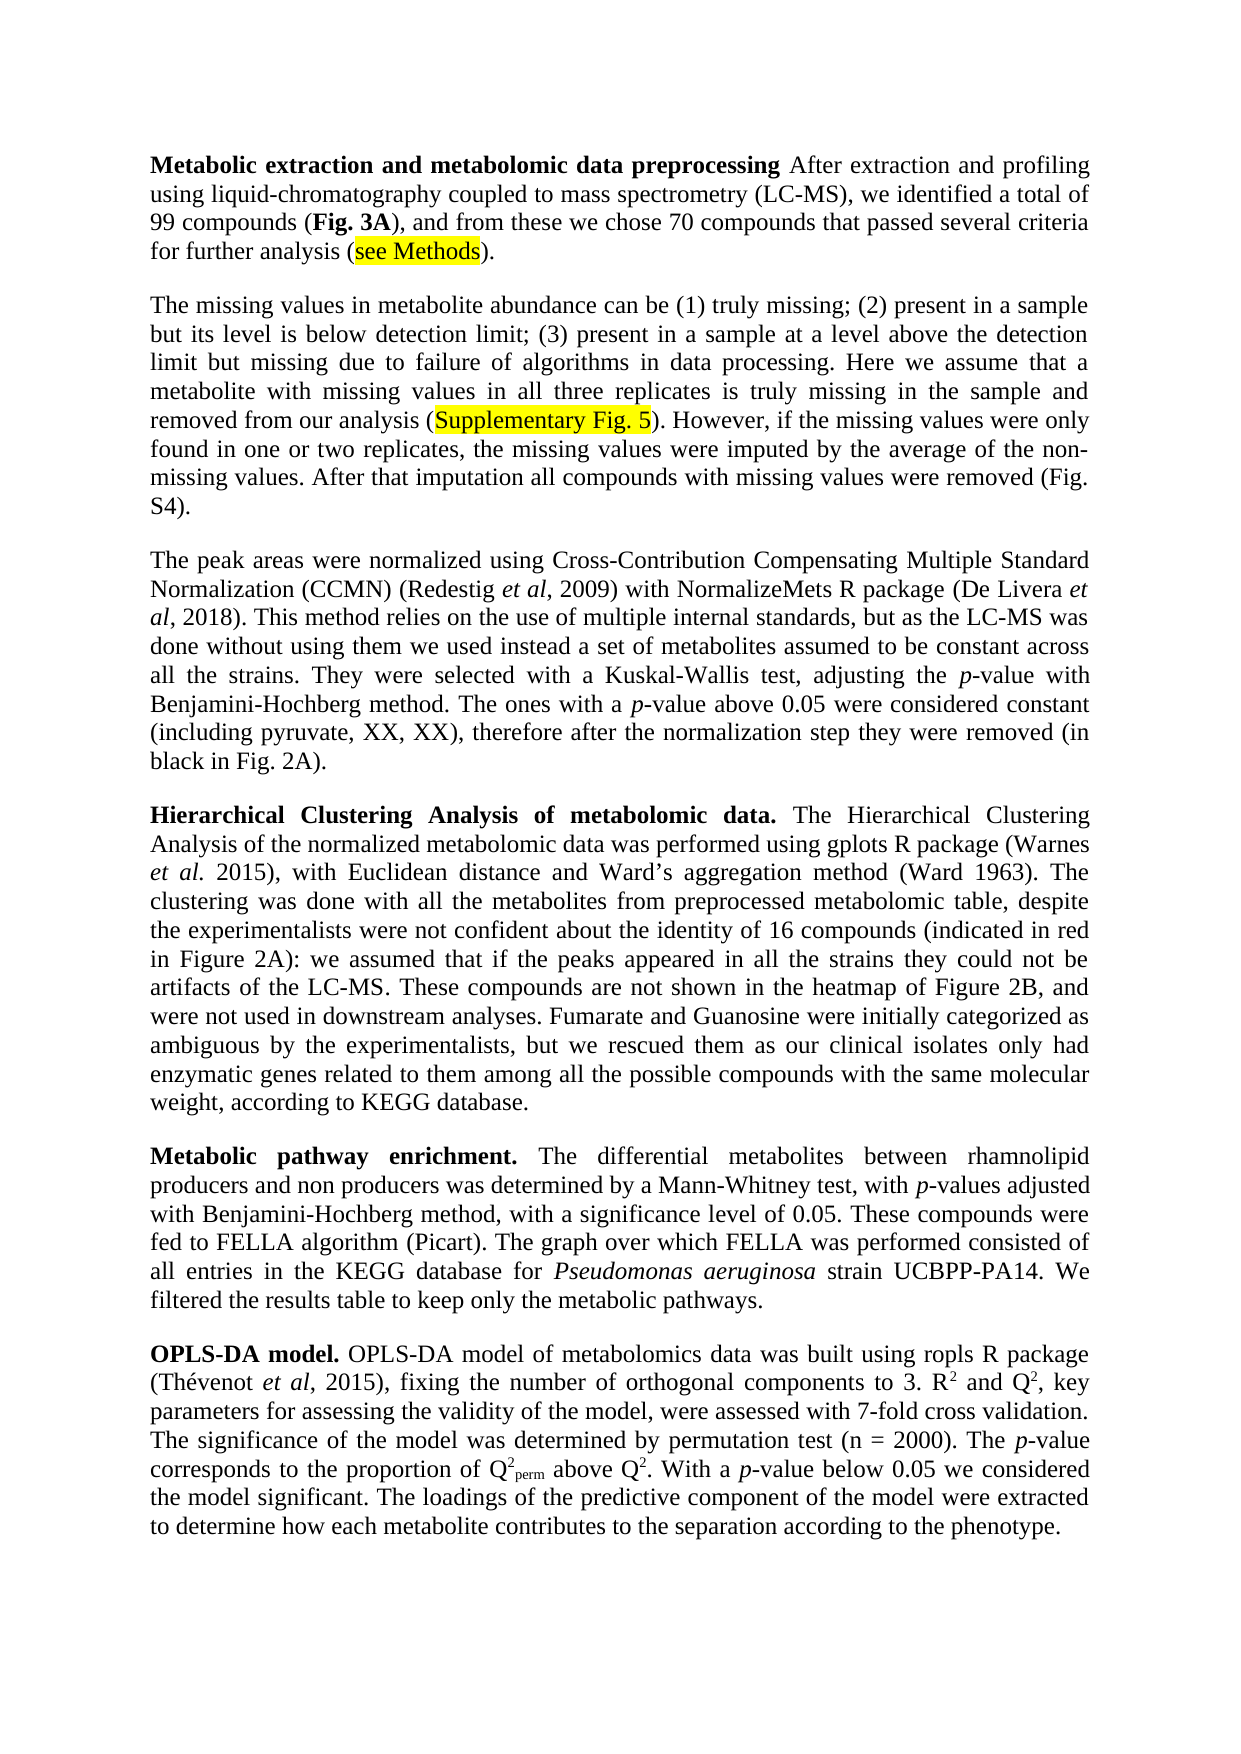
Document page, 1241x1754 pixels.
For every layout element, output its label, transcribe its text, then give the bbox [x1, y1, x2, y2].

text Metabolic pathway enrichment. The differential metabolites between rhamnolipid producers and non producers was determined by a Mann-Whitney test, with p-values adjusted with Benjamini-Hochberg method, with a significance level of 0.05. These compounds were fed to FELLA algorithm (Picart). The graph over which FELLA was performed consisted of all entries in the KEGG database for Pseudomonas aeruginosa strain UCBPP-PA14. We filtered the results table to keep only the metabolic pathways. [150, 1141, 1090, 1314]
text Metabolic extraction and metabolomic data preprocessing After extraction and profiling using liquid-chromatography coupled to mass spectrometry (LC-MS), we identified a total of 99 compounds (Fig. 3A), and from these we chose 70 compounds that passed several criteria for further analysis (see Methods). [150, 150, 1090, 265]
text The peak areas were normalized using Cross-Contribution Compensating Multiple Standard Normalization (CCMN) (Redestig et al, 2009) with NormalizeMets R package (De Livera et al, 2018). This method relies on the use of multiple internal standards, but as the LC-MS was done without using them we used instead a set of metabolites assumed to be constant across all the strains. They were selected with a Kuskal-Wallis test, adjusting the p-value with Benjamini-Hochberg method. The ones with a p-value above 0.05 were considered constant (including pyruvate, XX, XX), therefore after the normalization step they were removed (in black in Fig. 2A). [150, 545, 1090, 775]
text OPLS-DA model. OPLS-DA model of metabolomics data was built using ropls R package (Thévenot et al, 2015), fixing the number of orthogonal components to 3. R2 and Q2, key parameters for assessing the validity of the model, were assessed with 7-fold cross validation. The significance of the model was determined by permutation test (n = 2000). The p-value corresponds to the proportion of Q2perm above Q2. With a p-value below 0.05 we considered the model significant. The loadings of the predictive component of the model were extracted to determine how each metabolite contributes to the separation according to the phenotype. [150, 1339, 1090, 1540]
text The missing values in metabolite abundance can be (1) truly missing; (2) present in a sample but its level is below detection limit; (3) present in a sample at a level above the detection limit but missing due to failure of algorithms in data processing. Here we assume that a metabolite with missing values in all three replicates is truly missing in the sample and removed from our analysis (Supplementary Fig. 5). However, if the missing values were only found in one or two replicates, the missing values were imputed by the average of the non-missing values. After that imputation all compounds with missing values were removed (Fig. S4). [150, 290, 1090, 520]
text Hierarchical Clustering Analysis of metabolomic data. The Hierarchical Clustering Analysis of the normalized metabolomic data was performed using gplots R package (Warnes et al. 2015), with Euclidean distance and Ward’s aggregation method (Ward 1963). The clustering was done with all the metabolites from preprocessed metabolomic table, despite the experimentalists were not confident about the identity of 16 compounds (indicated in red in Figure 2A): we assumed that if the peaks appeared in all the strains they could not be artifacts of the LC-MS. These compounds are not shown in the heatmap of Figure 2B, and were not used in downstream analyses. Fumarate and Guanosine were initially categorized as ambiguous by the experimentalists, but we rescued them as our clinical isolates only had enzymatic genes related to them among all the possible compounds with the same molecular weight, according to KEGG database. [150, 800, 1090, 1116]
